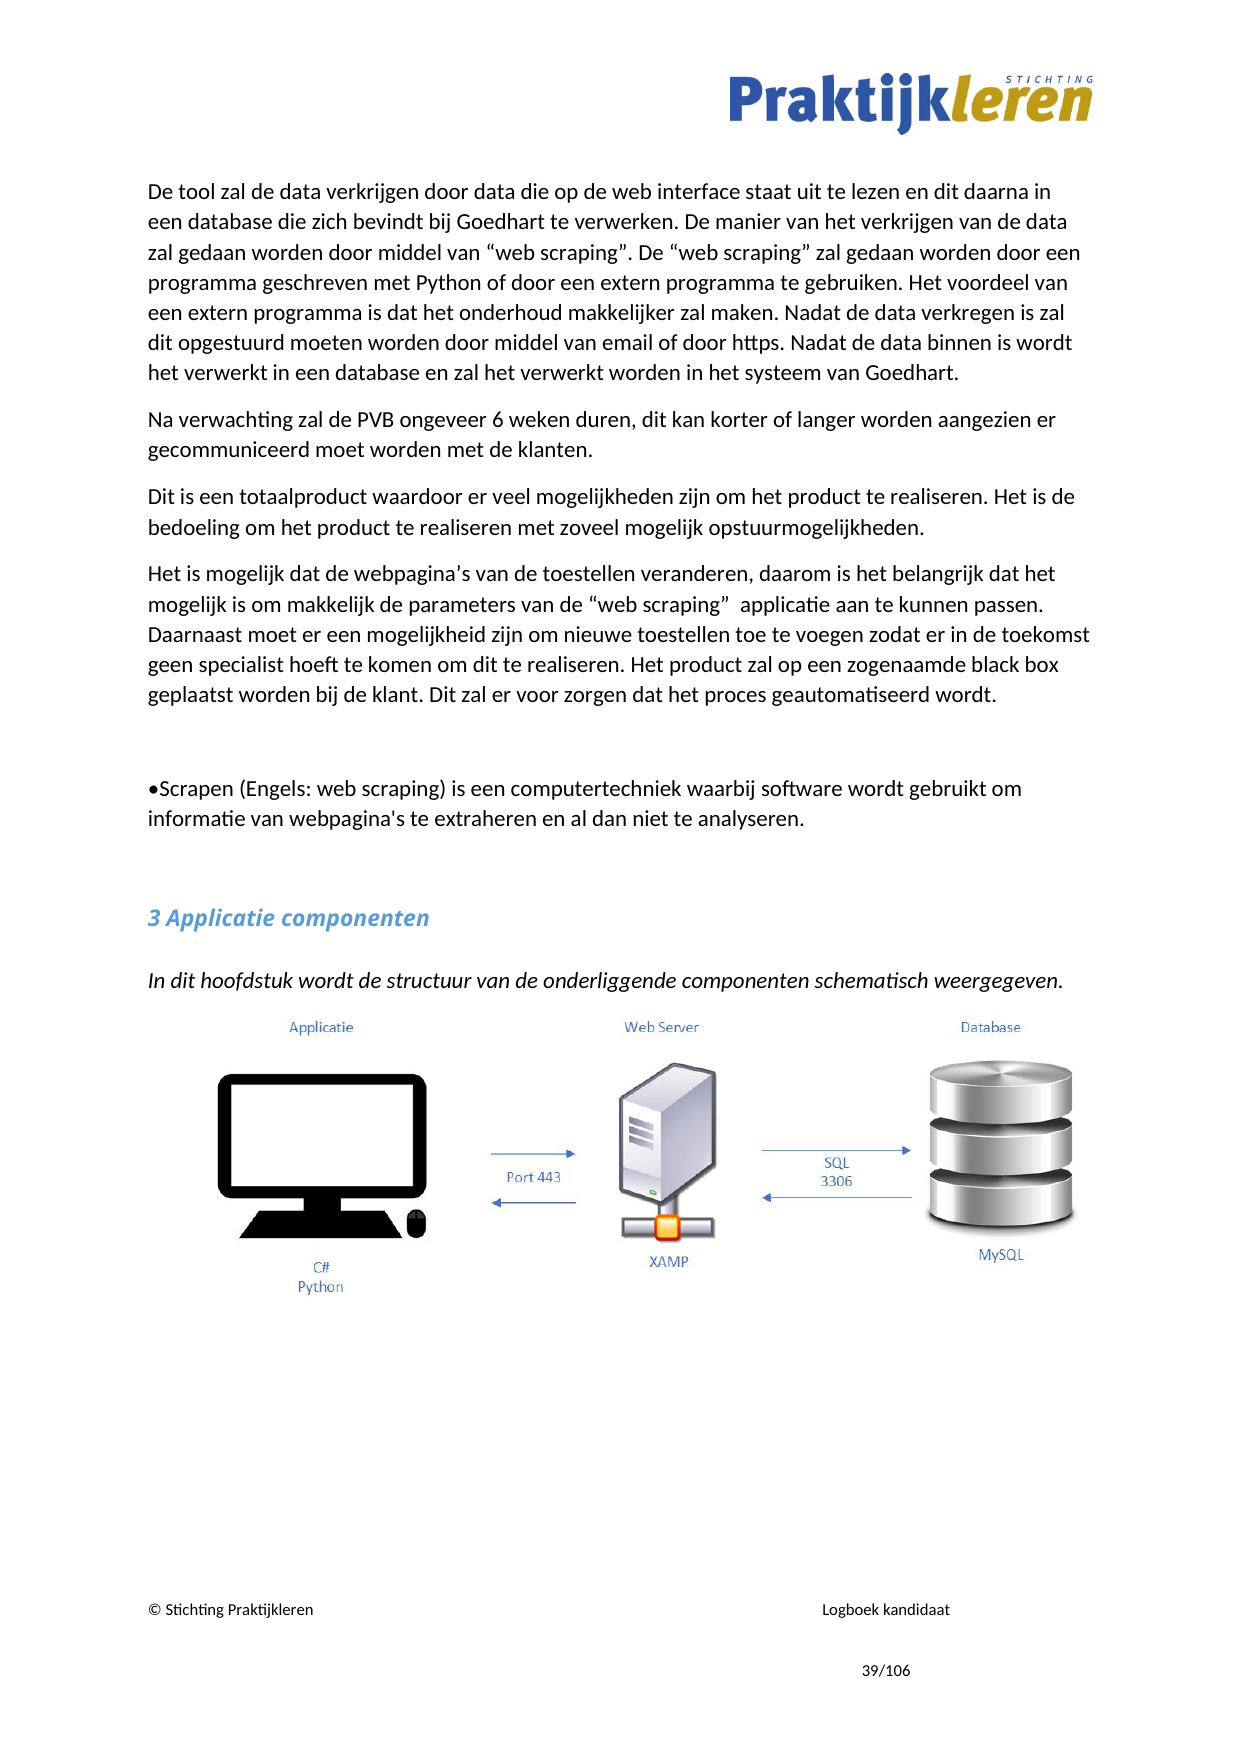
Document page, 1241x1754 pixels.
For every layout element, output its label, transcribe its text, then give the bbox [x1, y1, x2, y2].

picture [147, 1013, 1093, 1304]
text In dit hoofdstuk wordt de structuur van de onderliggende componenten schematisch weergegeven. [148, 966, 1093, 994]
text Na verwachting zal de PVB ongeveer 6 weken duren, dit kan korter of langer worden aangezien er gecommuniceerd moet worden met de klanten. [148, 405, 1093, 463]
subtitle 3 Applicatie componenten [148, 902, 1093, 933]
picture [730, 73, 1093, 135]
text De tool zal de data verkrijgen door data die op de web interface staat uit te lezen en dit daarna in een database die zich bevindt bij Goedhart te verwerken. De manier van het verkrijgen van de data zal gedaan worden door middel van “web scraping”. De “web scraping” zal gedaan worden door een programma geschreven met Python of door een extern programma te gebruiken. Het voordeel van een extern programma is dat het onderhoud makkelijker zal maken. Nadat de data verkregen is zal dit opgestuurd moeten worden door middel van email of door https. Nadat de data binnen is wordt het verwerkt in een database en zal het verwerkt worden in het systeem van Goedhart. [148, 177, 1093, 386]
text •Scrapen (Engels: web scraping) is een computertechniek waarbij software wordt gebruikt om informatie van webpagina's te extraheren en al dan niet te analyseren. [148, 774, 1093, 832]
text Dit is een totaalproduct waardoor er veel mogelijkheden zijn om het product te realiseren. Het is de bedoeling om het product te realiseren met zoveel mogelijk opstuurmogelijkheden. [148, 482, 1093, 541]
text Het is mogelijk dat de webpagina’s van de toestellen veranderen, daarom is het belangrijk dat het mogelijk is om makkelijk de parameters van de “web scraping” applicatie aan te kunnen passen. Daarnaast moet er een mogelijkheid zijn om nieuwe toestellen toe te voegen zodat er in de toekomst geen specialist hoeft te komen om dit te realiseren. Het product zal op een zogenaamde black box geplaatst worden bij de klant. Dit zal er voor zorgen dat het proces geautomatiseerd wordt. [148, 559, 1093, 708]
